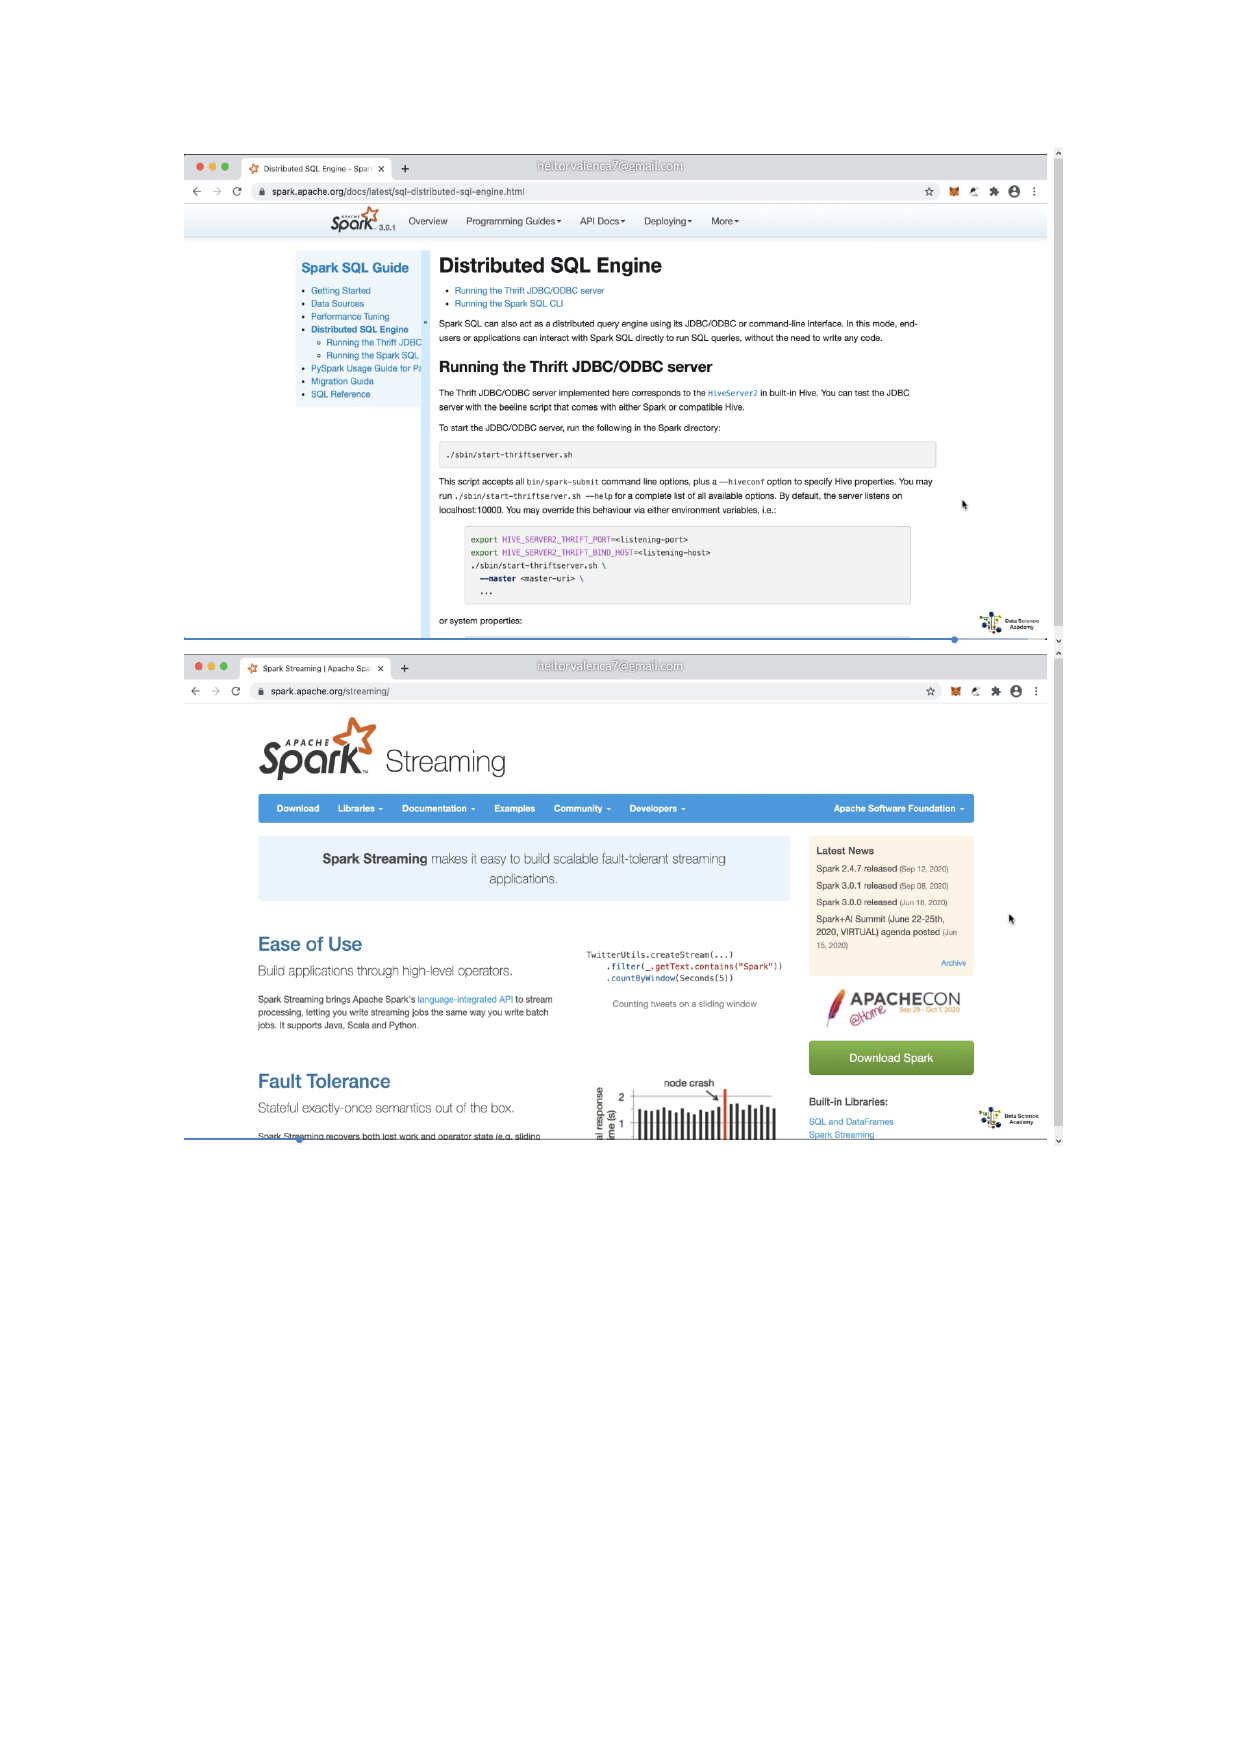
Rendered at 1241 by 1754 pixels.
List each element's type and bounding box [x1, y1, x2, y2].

picture [177, 147, 1063, 646]
picture [177, 647, 1063, 1146]
